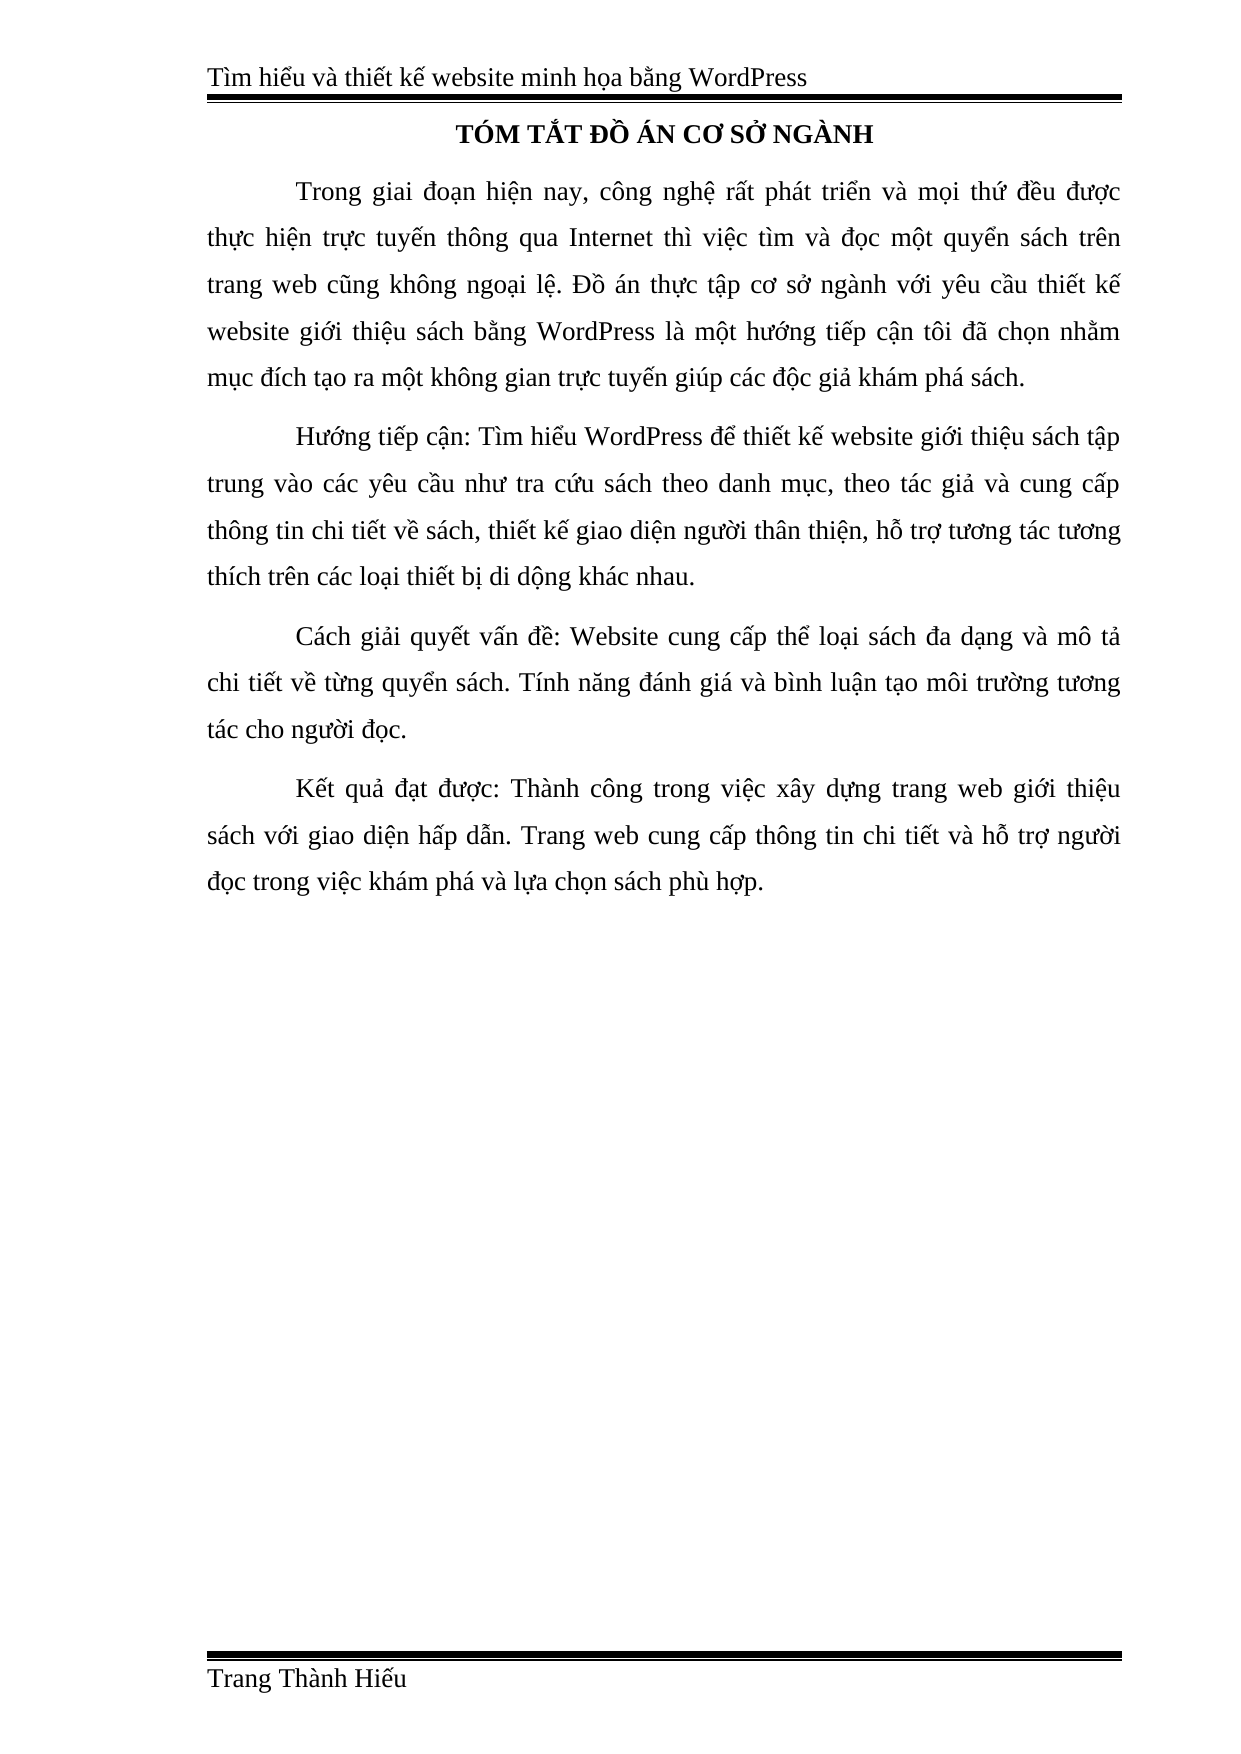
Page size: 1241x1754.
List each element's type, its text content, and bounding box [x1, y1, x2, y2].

text Hướng tiếp cận: Tìm hiểu WordPress để thiết kế website giới thiệu sách tập trung vào các yêu cầu như tra cứu sách theo danh mục, theo tác giả và cung cấp thông tin chi tiết về sách, thiết kế giao diện người thân thiện, hỗ trợ tương tác tương thích trên các loại thiết bị di dộng khác nhau. [207, 421, 1122, 592]
text Trong giai đoạn hiện nay, công nghệ rất phát triển và mọi thứ đều được thực hiện trực tuyến thông qua Internet thì việc tìm và đọc một quyển sách trên trang web cũng không ngoại lệ. Đồ án thực tập cơ sở ngành với yêu cầu thiết kế website giới thiệu sách bằng WordPress là một hướng tiếp cận tôi đã chọn nhằm mục đích tạo ra một không gian trực tuyến giúp các độc giả khám phá sách. [207, 175, 1122, 392]
text Cách giải quyết vấn đề: Website cung cấp thể loại sách đa dạng và mô tả chi tiết về từng quyển sách. Tính năng đánh giá và bình luận tạo môi trường tương tác cho người đọc. [207, 620, 1122, 744]
text TÓM TẮT ĐỒ ÁN CƠ SỞ NGÀNH [207, 118, 1122, 149]
text Kết quả đạt được: Thành công trong việc xây dựng trang web giới thiệu sách với giao diện hấp dẫn. Trang web cung cấp thông tin chi tiết và hỗ trợ người đọc trong việc khám phá và lựa chọn sách phù hợp. [207, 772, 1122, 897]
